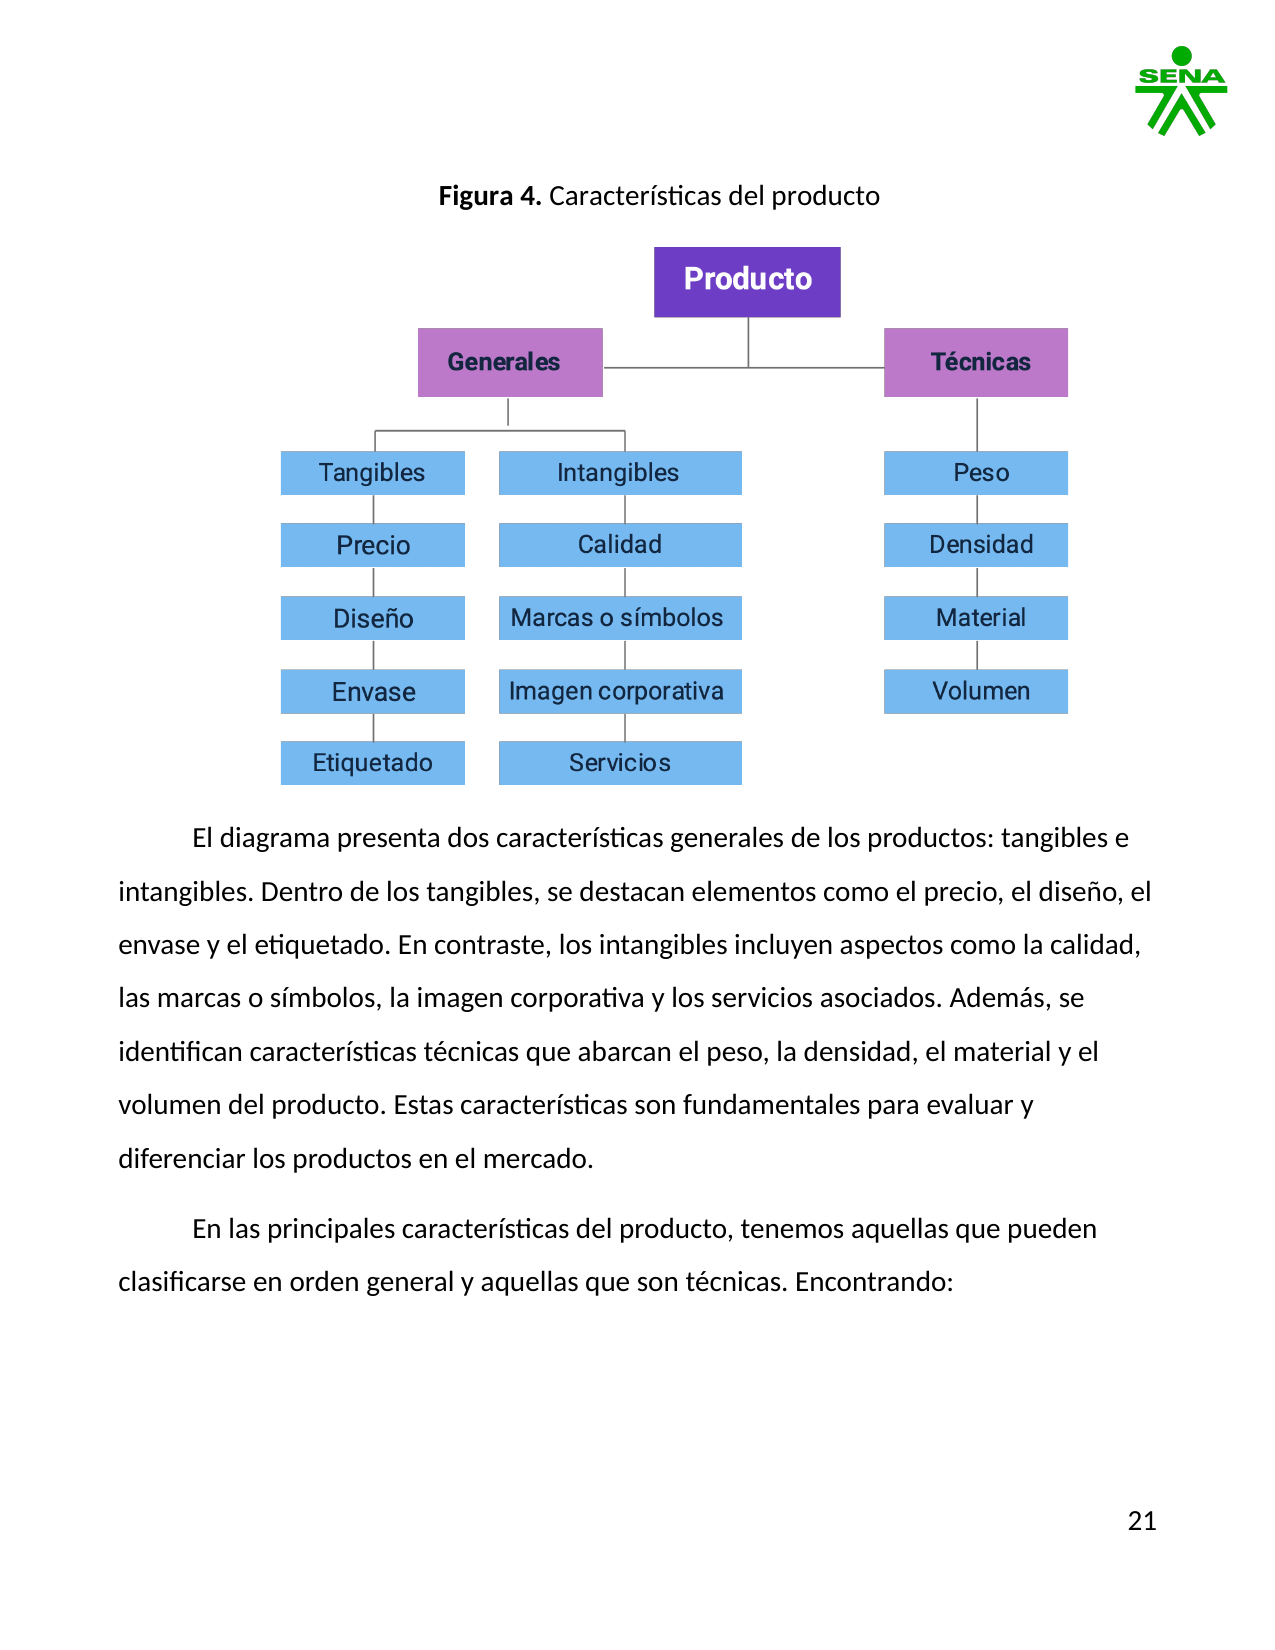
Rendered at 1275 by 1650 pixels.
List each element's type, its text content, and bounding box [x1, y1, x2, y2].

picture [280, 247, 1069, 785]
text Figura 4. Características del producto [118, 177, 1157, 213]
text En las principales características del producto, tenemos aquellas que pueden clasificarse en orden general y aquellas que son técnicas. Encontrando: [118, 1210, 1157, 1299]
text El diagrama presenta dos características generales de los productos: tangibles e intangibles. Dentro de los tangibles, se destacan elementos como el precio, el diseño, el envase y el etiquetado. En contraste, los intangibles incluyen aspectos como la calidad, las marcas o símbolos, la imagen corporativa y los servicios asociados. Además, se identifican características técnicas que abarcan el peso, la densidad, el material y el volumen del producto. Estas características son fundamentales para evaluar y diferenciar los productos en el mercado. [118, 819, 1157, 1176]
picture [1135, 46, 1228, 136]
